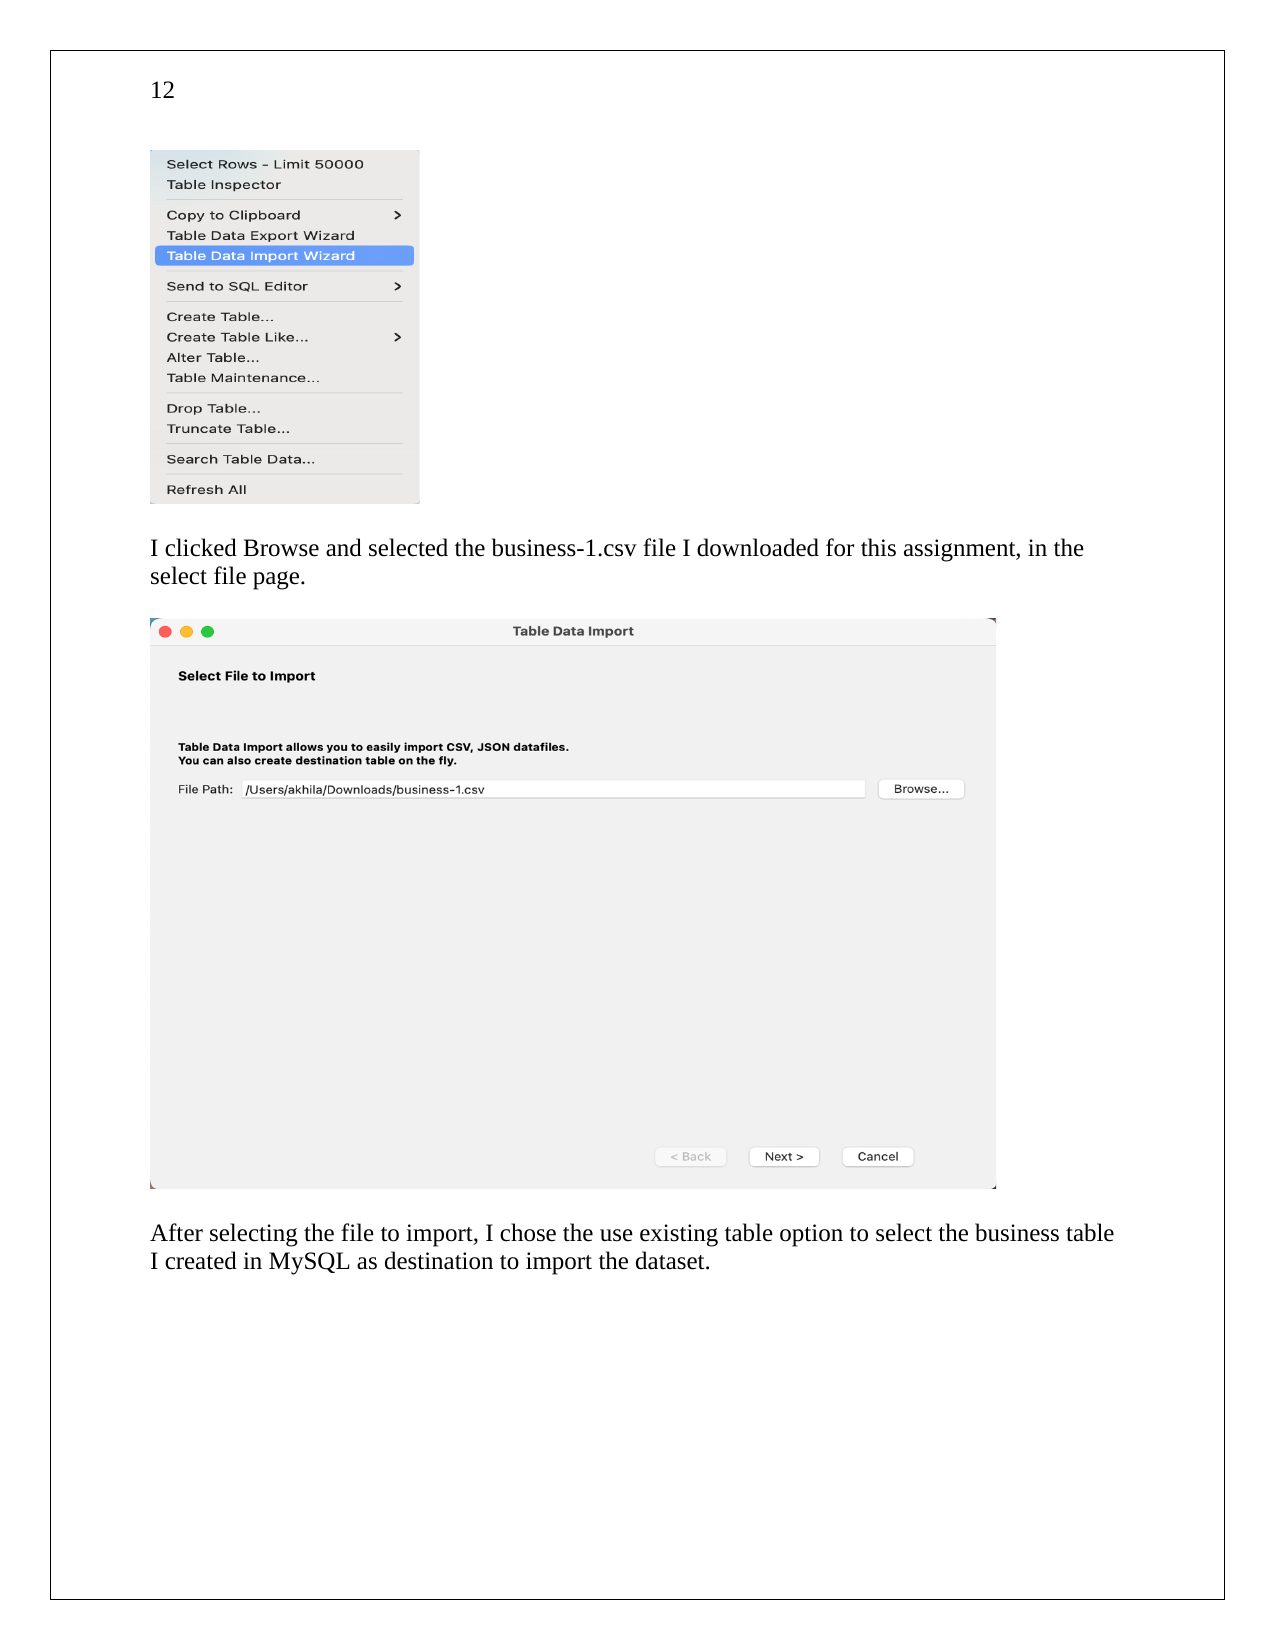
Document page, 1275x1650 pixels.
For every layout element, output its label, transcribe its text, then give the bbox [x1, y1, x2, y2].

text This table stores essential details about each hospital or medical center, such as the organization's unique identifier (ims_org_id), the business name, and the total number of licensed, census, and staffed beds. I assigned ims_org_id as the primary key to ensure each business is uniquely identified, which is crucial for establishing relationships in the schema. This table serves as one of the dimension tables in the star schema model. [150, 433, 1125, 576]
picture [150, 150, 643, 404]
text I clicked Browse and selected the business-1.csv file I downloaded for this assignment, in the select file page. [150, 1132, 1125, 1189]
picture [150, 748, 420, 1103]
text Next, I Imported data into the business dimension table. I right clicked on the business table and selected the Data Import Wizard option. [150, 663, 1125, 720]
text Step 4: Importing data into business table. [150, 605, 1125, 634]
